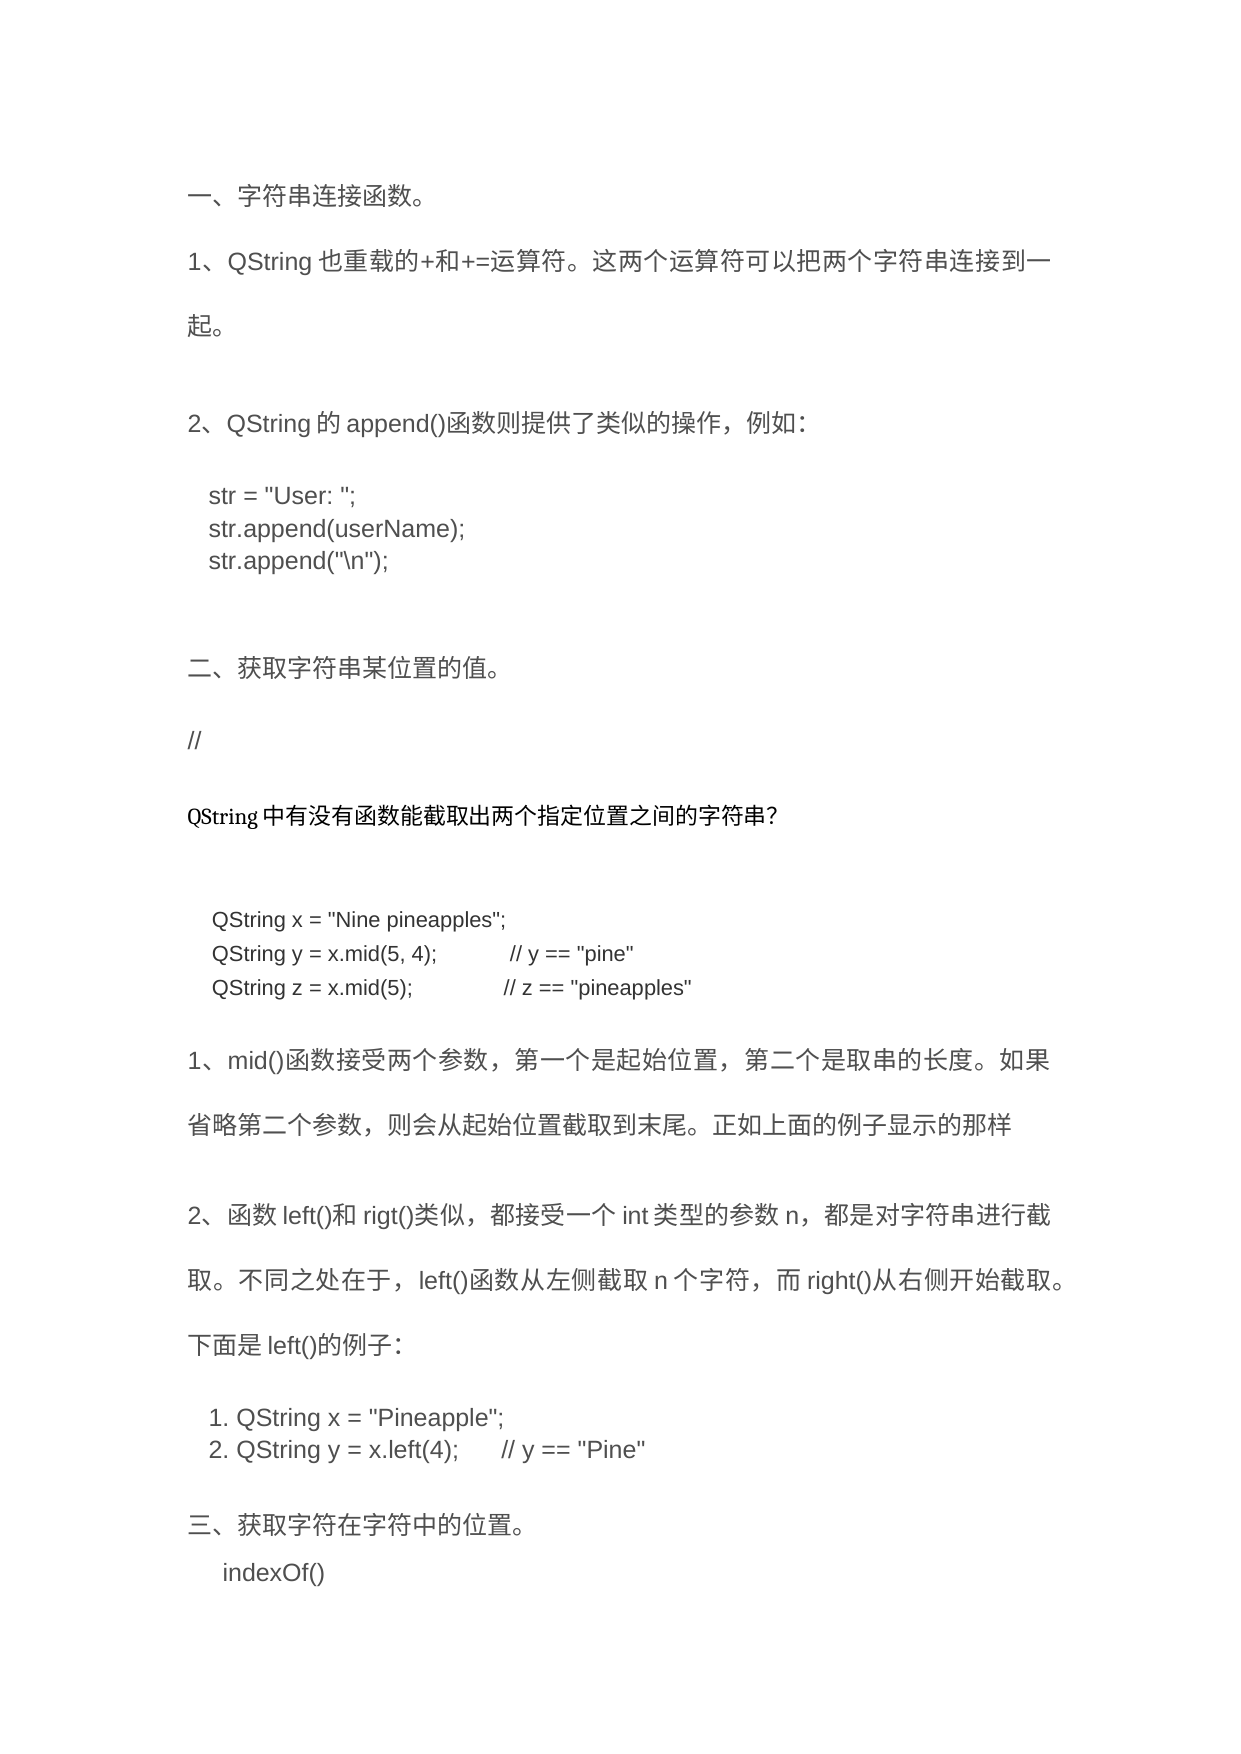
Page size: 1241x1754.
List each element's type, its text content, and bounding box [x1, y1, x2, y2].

text str = "User: "; str.append(userName); str.append("\n"); [187, 479, 1053, 577]
text // [187, 724, 1053, 757]
text 2、函数left()和rigt()类似，都接受一个int类型的参数n，都是对字符串进行截取。不同之处在于，left()函数从左侧截取n个字符，而right()从右侧开始截取。下面是left()的例子： [187, 1181, 1053, 1376]
text 1、mid()函数接受两个参数，第一个是起始位置，第二个是取串的长度。如果省略第二个参数，则会从起始位置截取到末尾。正如上面的例子显示的那样 [187, 1026, 1053, 1156]
text 1. QString x = "Pineapple"; 2. QString y = x.left(4); // y == "Pine" [187, 1401, 1053, 1466]
text 一、字符串连接函数。 1、QString也重载的+和+=运算符。这两个运算符可以把两个字符串连接到一起。 2、QString的append()函数则提供了类似的操作，例如： [187, 162, 1053, 454]
text QString中有没有函数能截取出两个指定位置之间的字符串？ [187, 782, 1053, 847]
text 二、获取字符串某位置的值。 [187, 602, 1053, 699]
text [187, 1491, 1053, 1589]
text QString x = "Nine pineapples"; QString y = x.mid(5, 4); // y == "pine" QString z = x.mid(5); // z == "pineapples" [187, 869, 1053, 1004]
